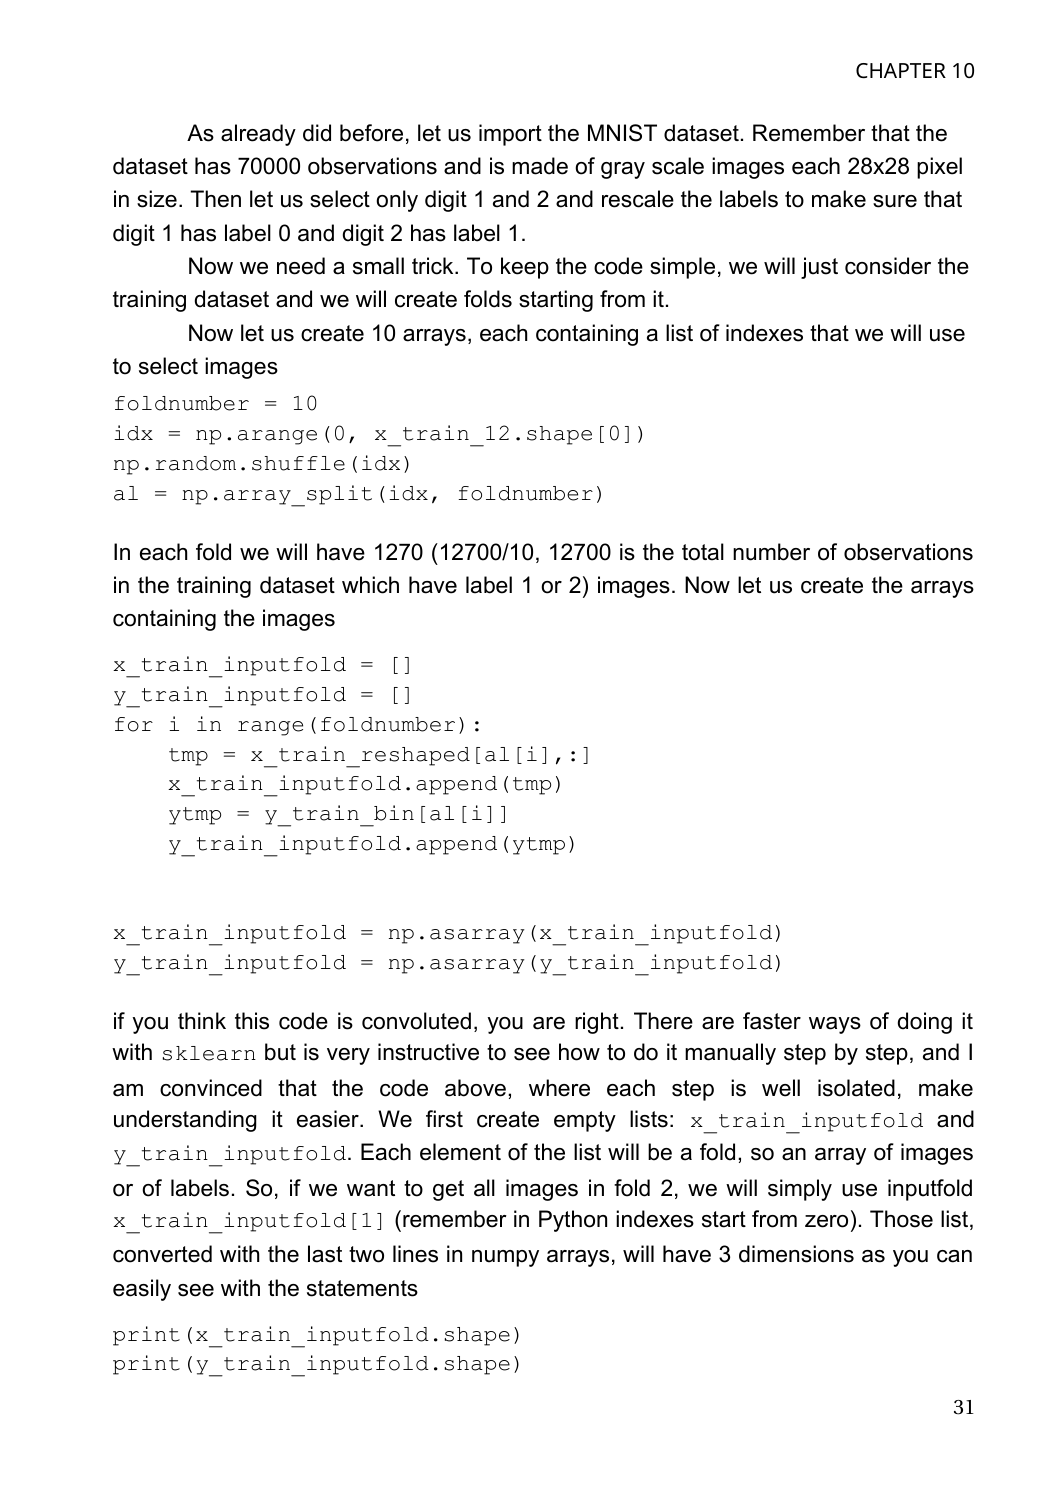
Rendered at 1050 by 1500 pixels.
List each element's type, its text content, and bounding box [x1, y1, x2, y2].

text x_train_inputfold.append(tmp) [112, 772, 975, 798]
text print(x_train_inputfold.shape) [112, 1322, 975, 1348]
text for i in range(foldnumber): [112, 712, 975, 738]
text print(y_train_inputfold.shape) [112, 1352, 975, 1378]
text As already did before, let us import the MNIST dataset. Remember that the dataset has 70000 observations and is made of gray scale images each 28x28 pixel in size. Then let us select only digit 1 and 2 and rescale the labels to make sure that digit 1 has label 0 and digit 2 has label 1. [112, 112, 975, 246]
text Now we need a small trick. To keep the code simple, we will just consider the training dataset and we will create folds starting from it. [112, 246, 975, 312]
text np.random.shuffle(idx) [112, 451, 975, 477]
text if you think this code is convoluted, you are right. There are faster ways of doing it with sklearn but is very instructive to see how to do it manually step by step, and I am convinced that the code above, where each step is well isolated, make understanding it easier. We first create empty lists: x_train_inputfold and y_train_inputfold. Each element of the list will be a fold, so an array of images or of labels. So, if we want to get all images in fold 2, we will simply use inputfold x_train_inputfold[1] (remember in Python indexes start from zero). Those list, converted with the last two lines in numpy arrays, will have 3 dimensions as you can easily see with the statements [112, 1001, 975, 1301]
text al = np.array_split(idx, foldnumber) [112, 481, 975, 507]
text foldnumber = 10 [112, 392, 975, 418]
text idx = np.arange(0, x_train_12.shape[0]) [112, 421, 975, 447]
text tmp = x_train_reshaped[al[i],:] [112, 742, 975, 768]
text x_train_inputfold = [] [112, 652, 975, 678]
text Now let us create 10 arrays, each containing a list of indexes that we will use to select images [112, 312, 975, 379]
text y_train_inputfold = np.asarray(y_train_inputfold) [112, 950, 975, 976]
text ytmp = y_train_bin[al[i]] [112, 801, 975, 827]
text y_train_inputfold.append(ytmp) [112, 831, 975, 857]
text x_train_inputfold = np.asarray(x_train_inputfold) [112, 921, 975, 947]
text In each fold we will have 1270 (12700/10, 12700 is the total number of observations in the training dataset which have label 1 or 2) images. Now let us create the arrays containing the images [112, 532, 975, 632]
text y_train_inputfold = [] [112, 682, 975, 708]
